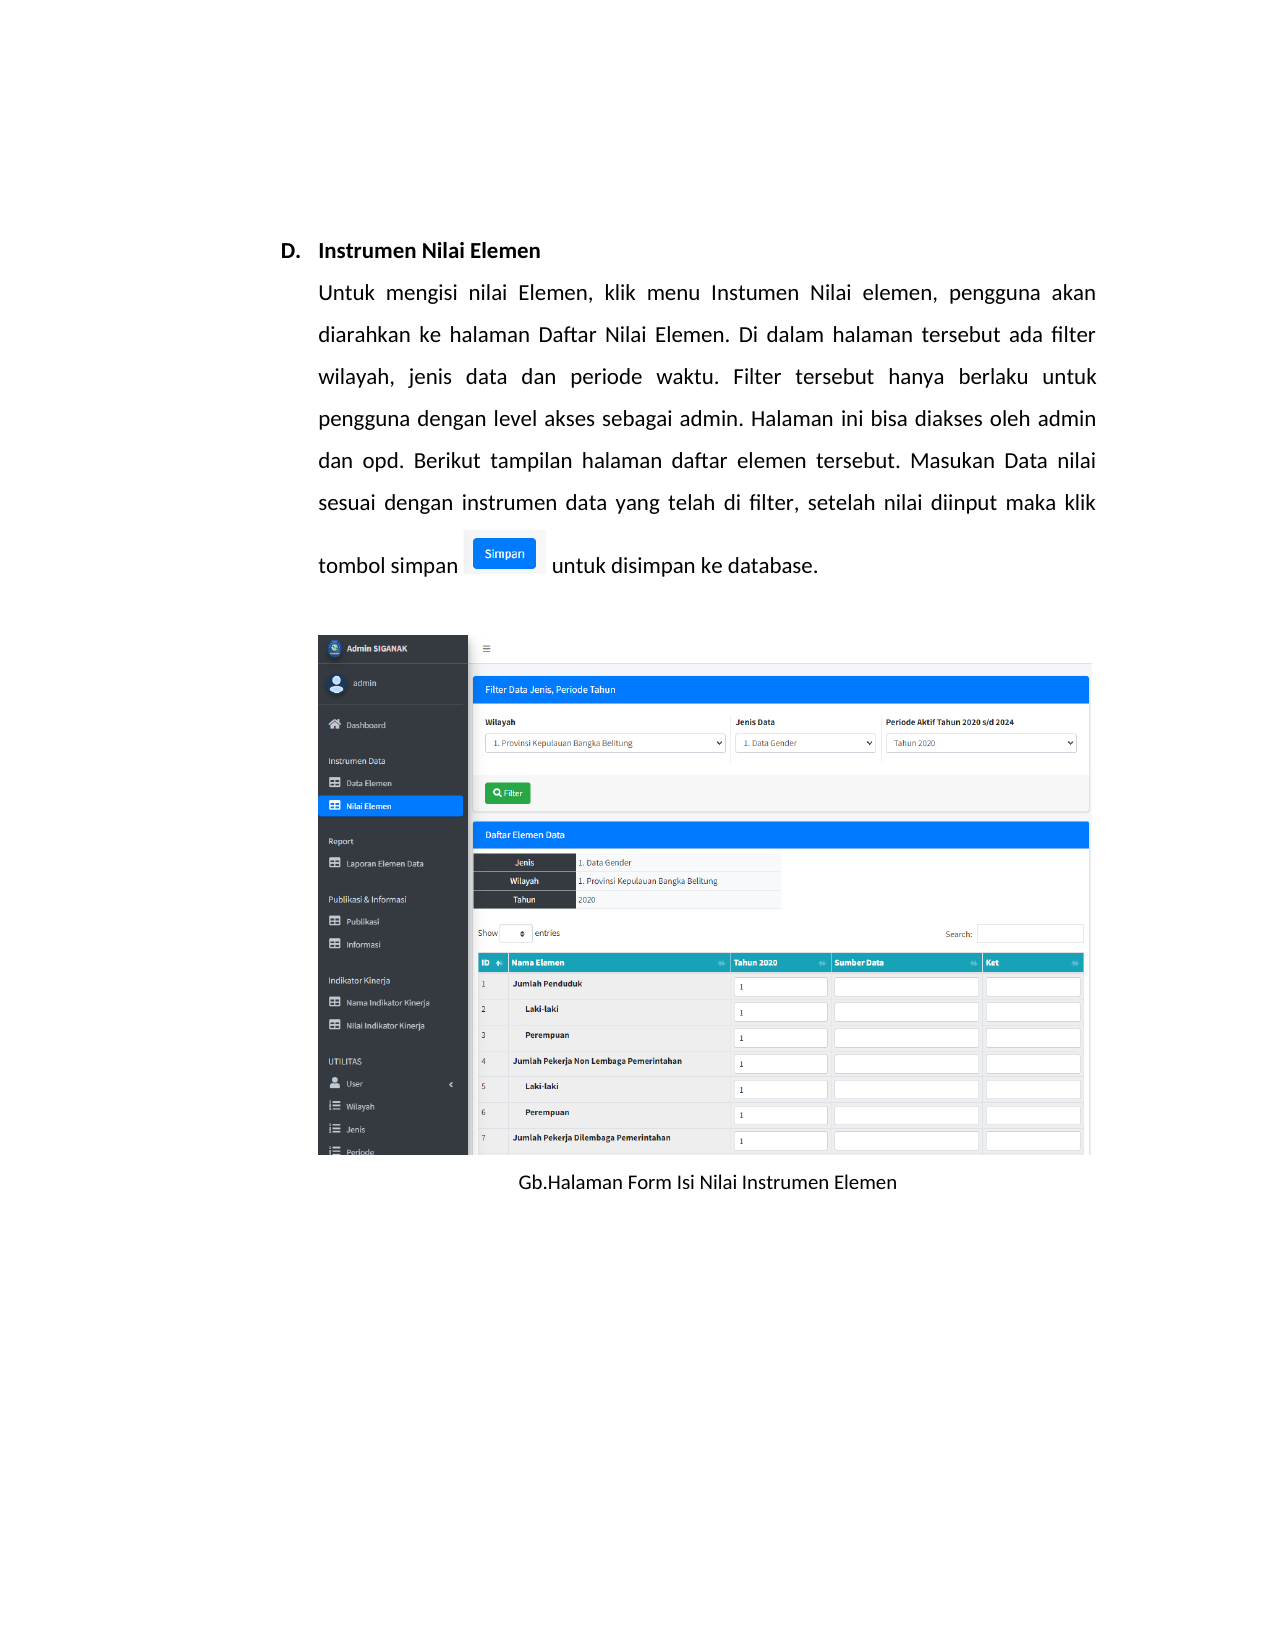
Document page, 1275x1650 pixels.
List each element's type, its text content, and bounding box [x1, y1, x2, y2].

list Instrumen Nilai Elemen [281, 236, 1098, 264]
picture [463, 530, 547, 574]
list Untuk mengisi nilai Elemen, klik menu Instumen Nilai elemen, pengguna akan diarahkan ke halaman Daftar Nilai Elemen. Di dalam halaman tersebut ada filter wilayah, jenis data dan periode waktu. Filter tersebut hanya berlaku untuk pengguna dengan level akses sebagai admin. Halaman ini bisa diakses oleh admin dan opd. Berikut tampilan halaman daftar elemen tersebut. Masukan Data nilai sesuai dengan instrumen data yang telah di filter, setelah nilai diinput maka klik tombol simpan untuk disimpan ke database. [318, 278, 1098, 579]
picture [318, 635, 1092, 1155]
list Gb.Halaman Form Isi Nilai Instrumen Elemen [318, 1169, 1098, 1194]
